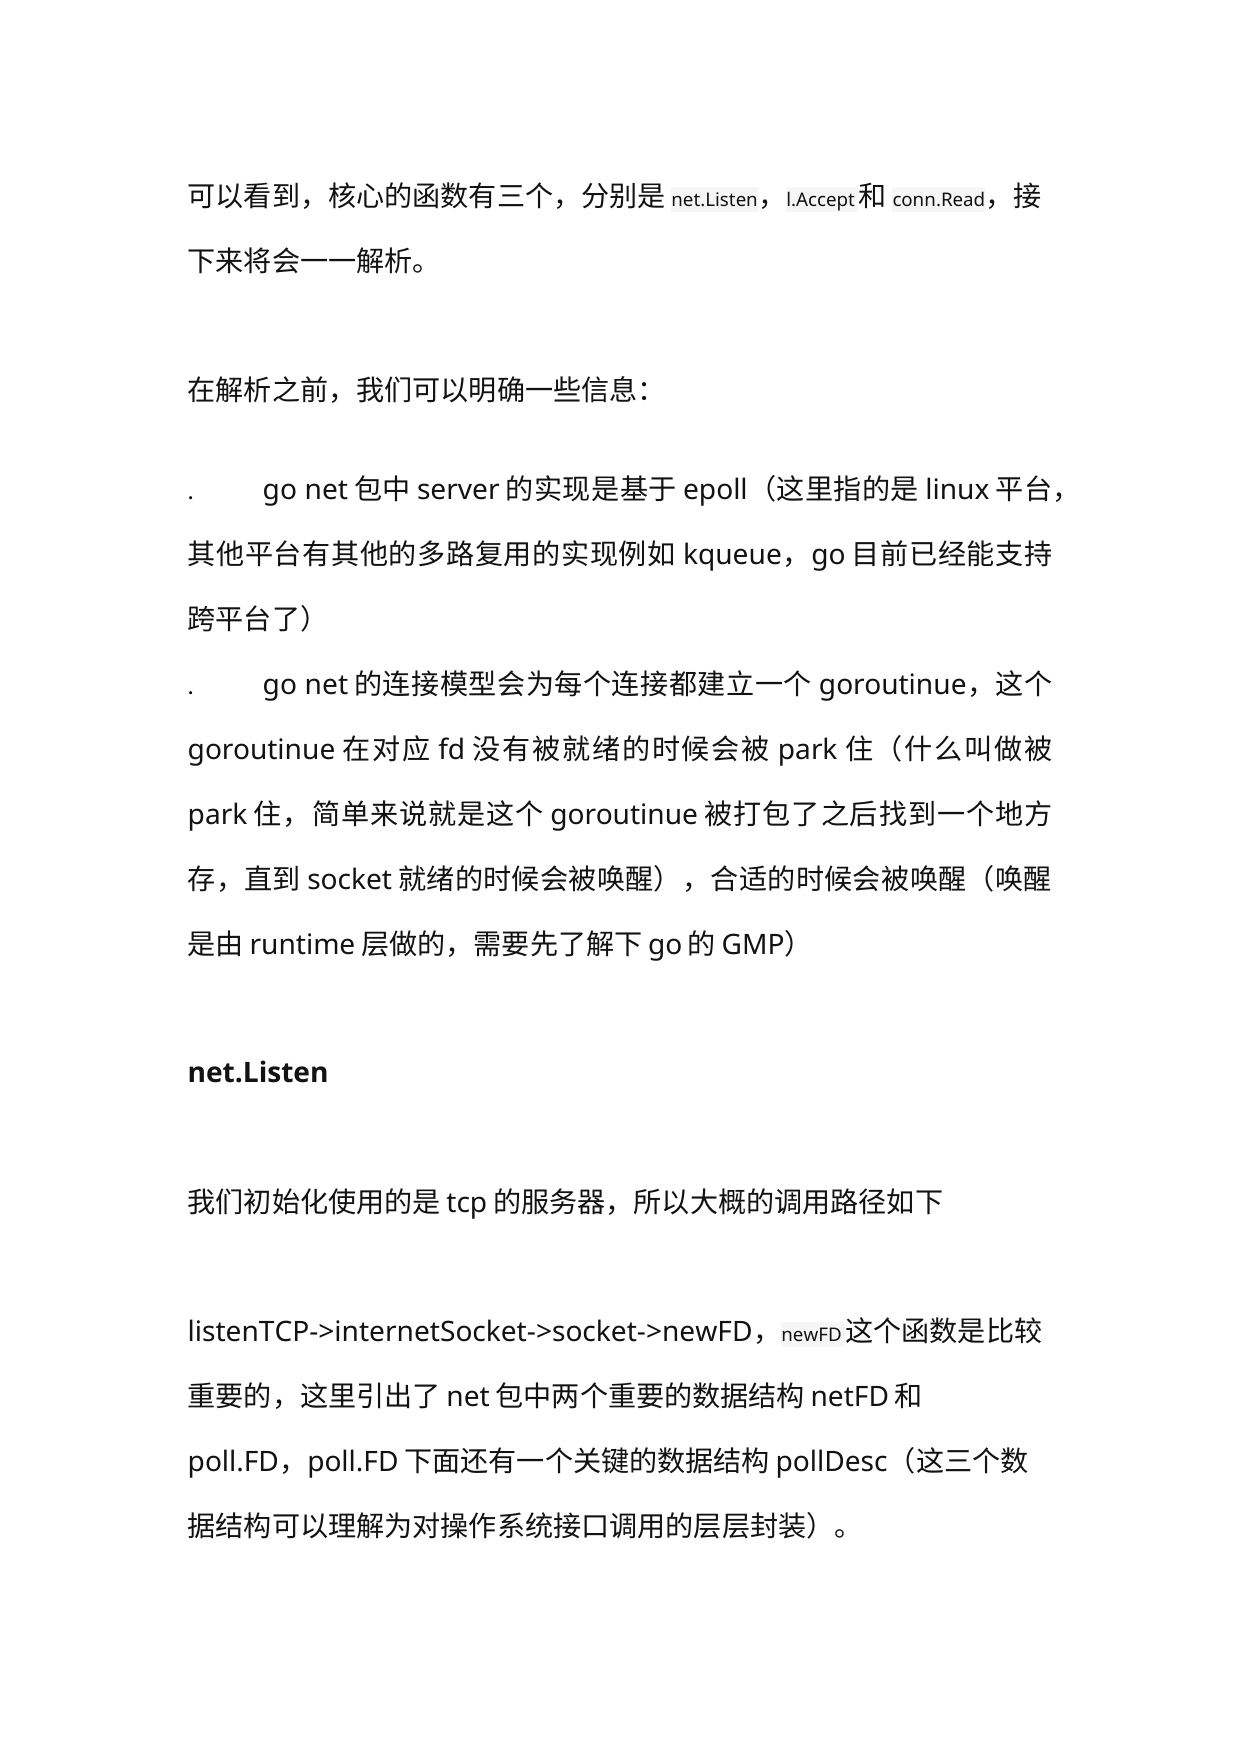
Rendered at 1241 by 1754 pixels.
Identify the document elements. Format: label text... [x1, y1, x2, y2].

list go net包中server的实现是基于epoll（这里指的是linux平台，其他平台有其他的多路复用的实现例如kqueue，go目前已经能支持跨平台了） [187, 454, 1053, 649]
text 可以看到，核心的函数有三个，分别是net.Listen，l.Accept和conn.Read，接下来将会一一解析。 [187, 162, 1053, 292]
text 我们初始化使用的是tcp的服务器，所以大概的调用路径如下 [187, 1168, 1053, 1233]
list go net的连接模型会为每个连接都建立一个goroutinue，这个goroutinue在对应fd没有被就绪的时候会被park住（什么叫做被park住，简单来说就是这个goroutinue被打包了之后找到一个地方存，直到socket就绪的时候会被唤醒），合适的时候会被唤醒（唤醒是由runtime层做的，需要先了解下go的GMP） [187, 649, 1053, 974]
text 在解析之前，我们可以明确一些信息： [187, 356, 1053, 421]
text net.Listen [187, 1039, 1053, 1104]
text listenTCP->internetSocket->socket->newFD，newFD这个函数是比较重要的，这里引出了net包中两个重要的数据结构netFD和poll.FD，poll.FD下面还有一个关键的数据结构pollDesc（这三个数据结构可以理解为对操作系统接口调用的层层封装）。 [187, 1297, 1053, 1557]
